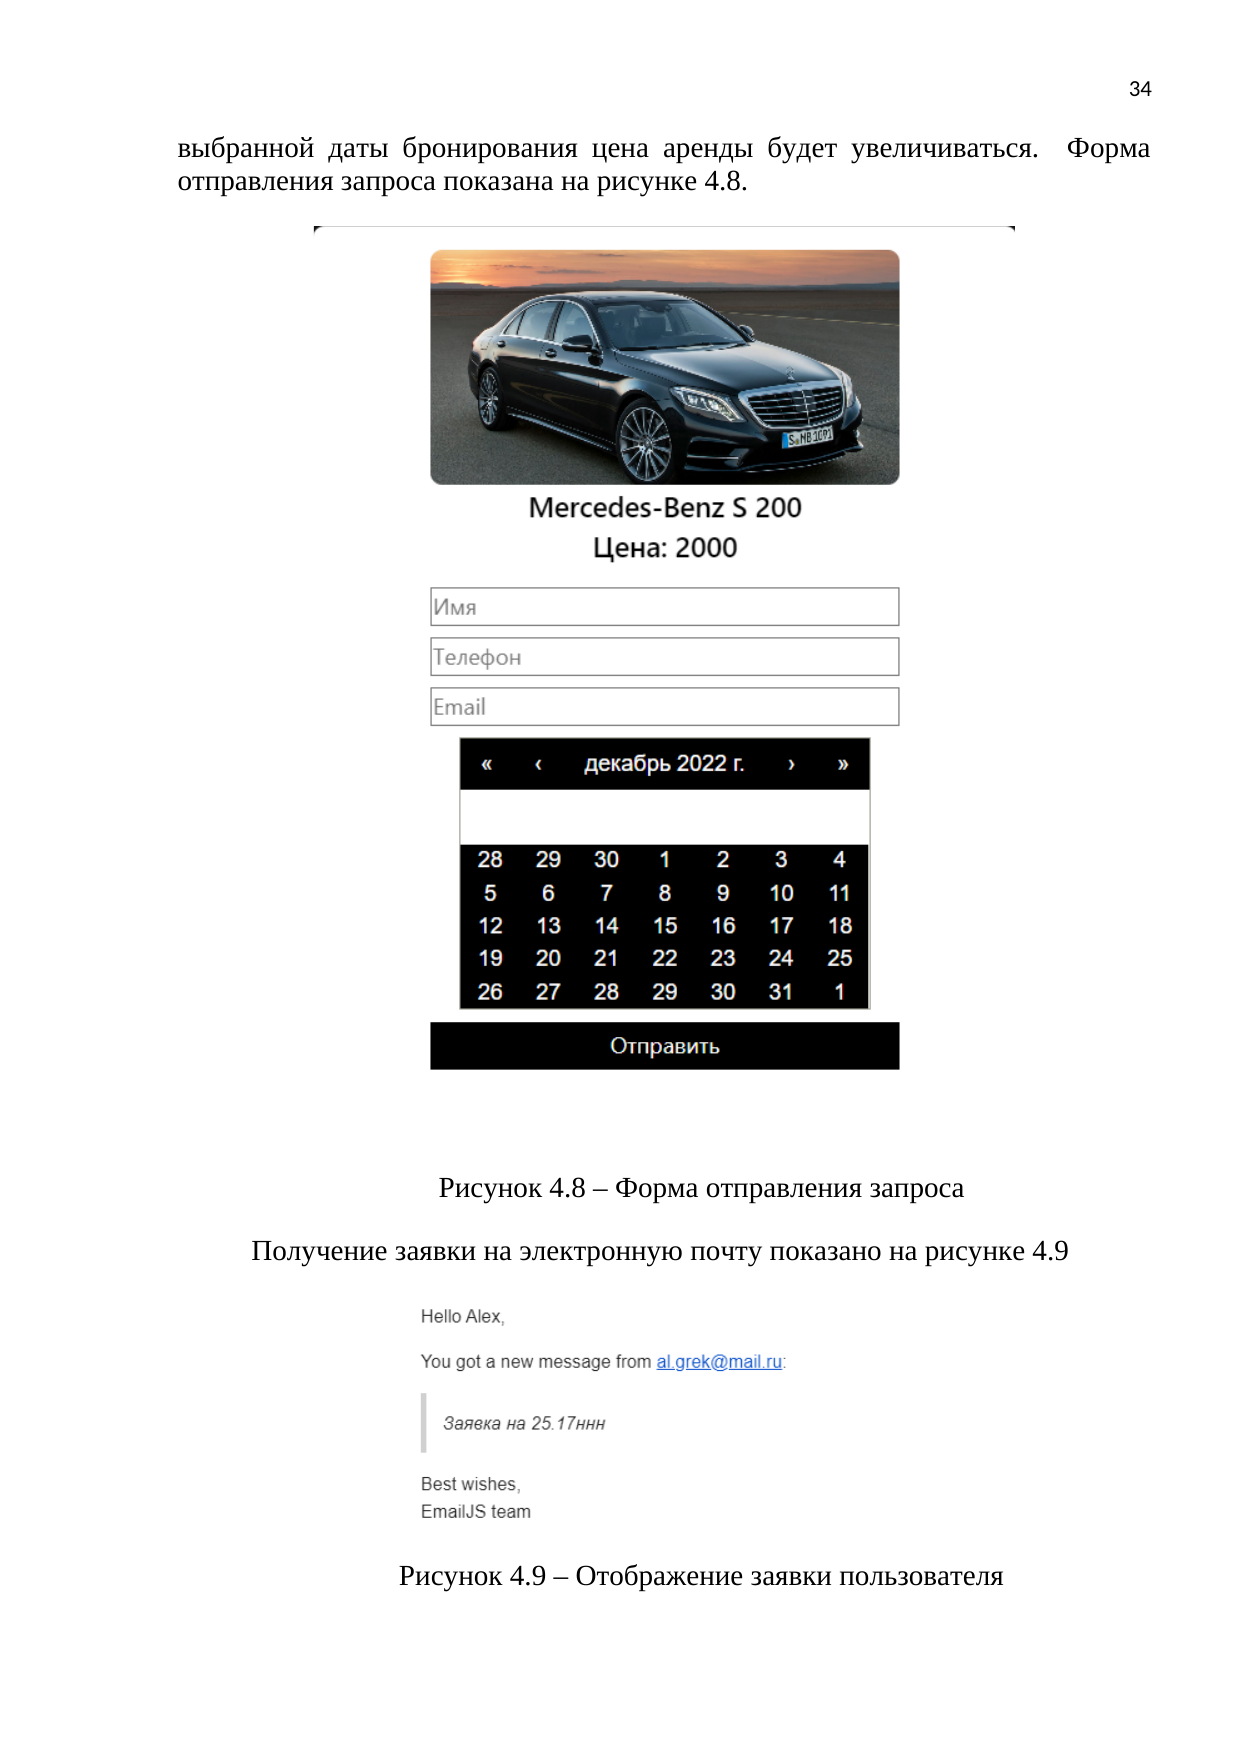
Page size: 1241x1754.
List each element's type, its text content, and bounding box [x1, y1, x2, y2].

text Рисунок 4.8 – Форма отправления запроса [177, 1170, 1152, 1203]
picture [313, 226, 1015, 1141]
text Рисунок 4.9 – Отображение заявки пользователя [177, 1558, 1152, 1592]
text Получение заявки на электронную почту показано на рисунке 4.9 [177, 1233, 1152, 1266]
picture [412, 1295, 917, 1530]
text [177, 130, 1152, 197]
